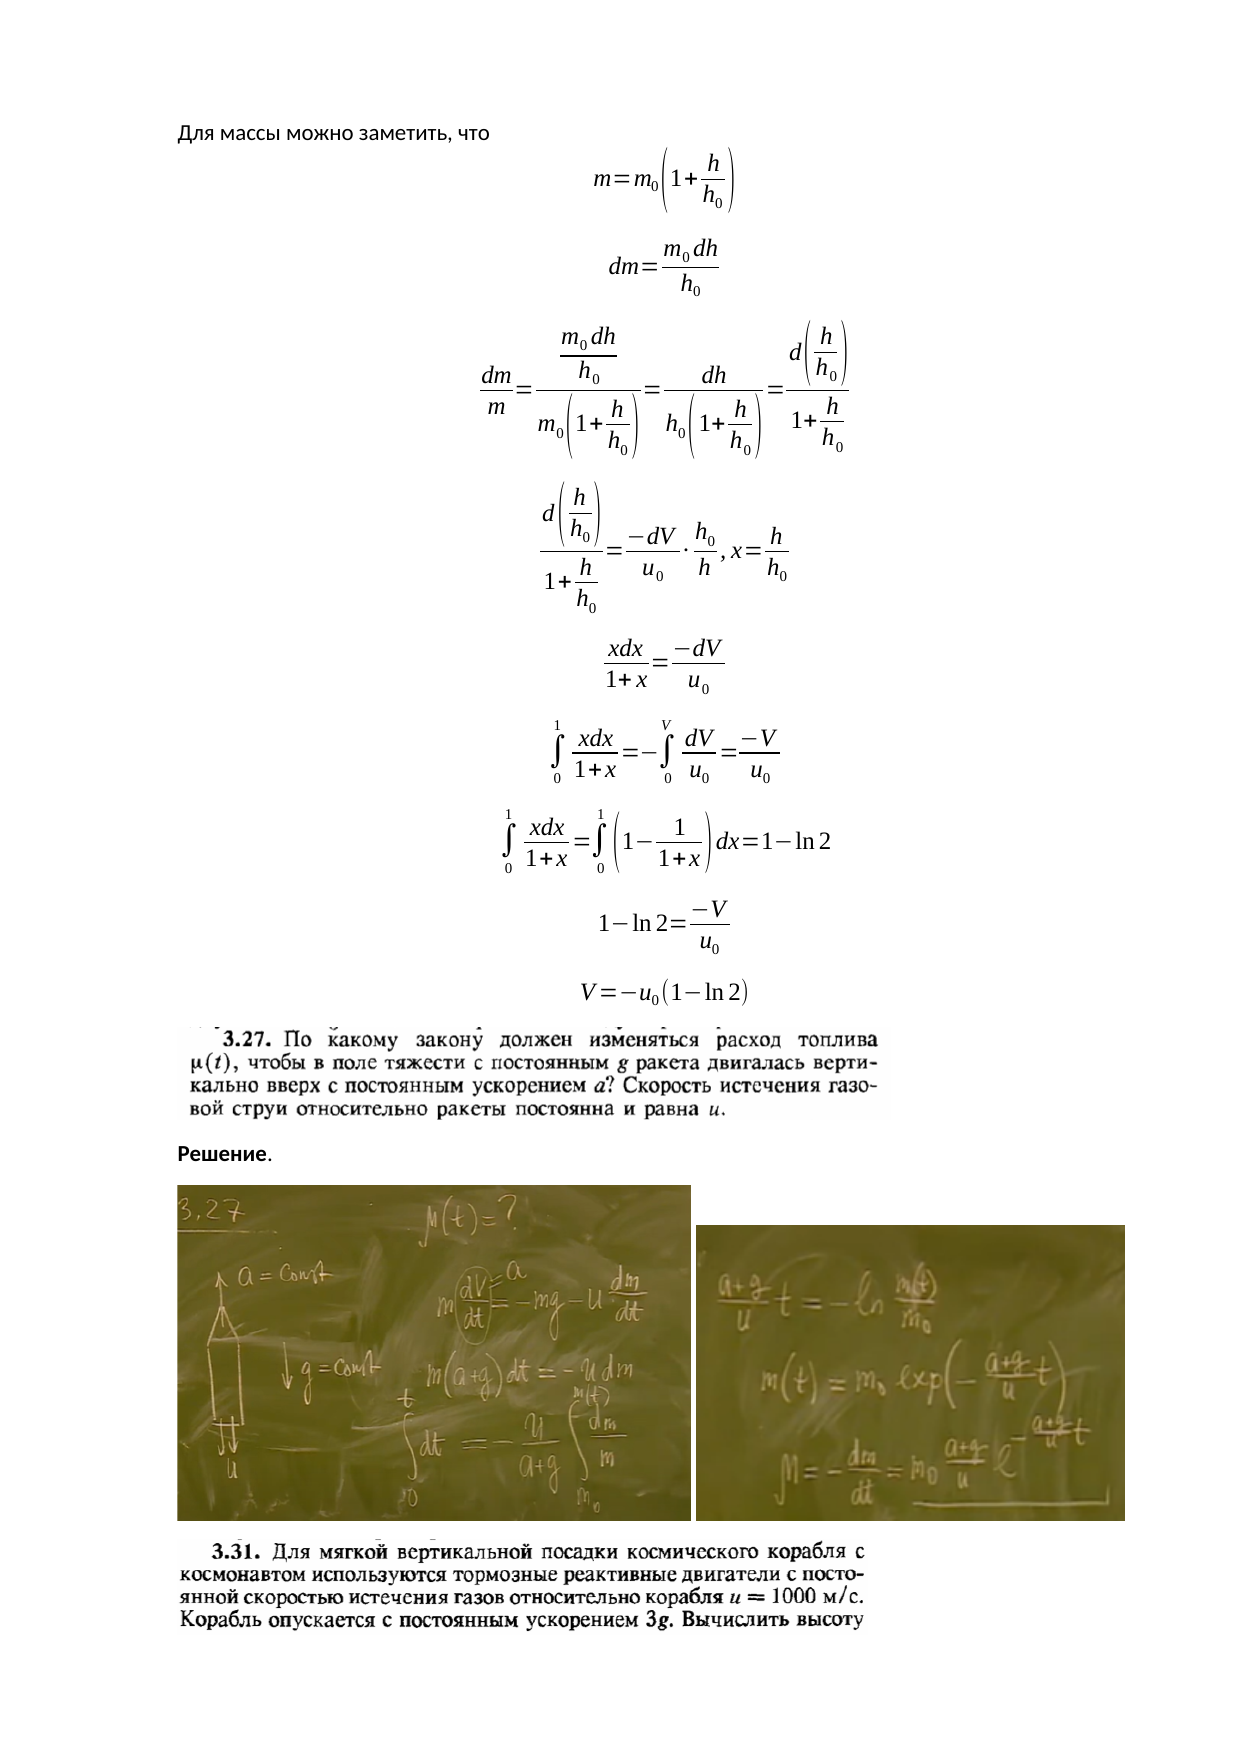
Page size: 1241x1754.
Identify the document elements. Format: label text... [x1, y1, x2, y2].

text Для массы можно заметить, что [177, 118, 1152, 146]
picture [177, 1185, 691, 1521]
text Решение. [177, 1139, 1152, 1167]
picture [177, 1539, 869, 1635]
picture [177, 1027, 891, 1120]
picture [696, 1225, 1125, 1521]
